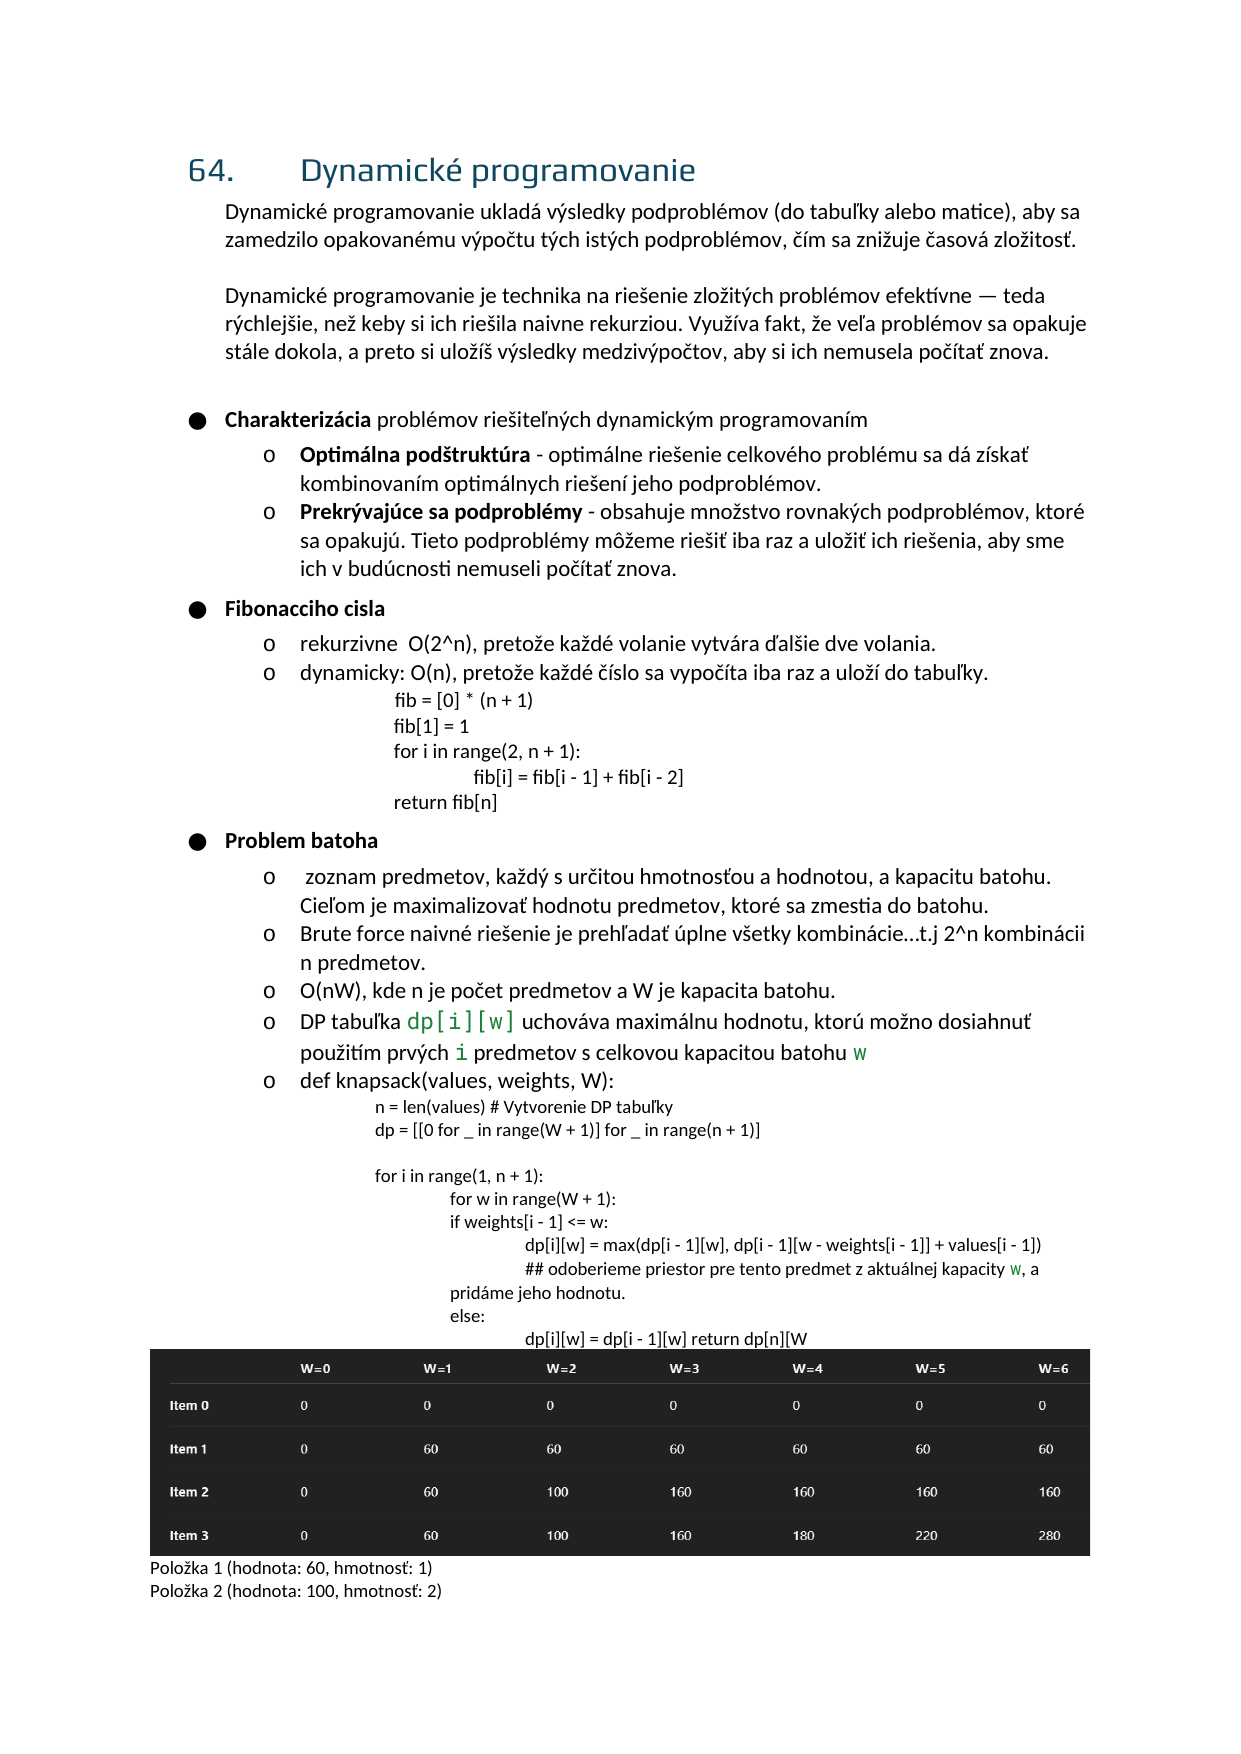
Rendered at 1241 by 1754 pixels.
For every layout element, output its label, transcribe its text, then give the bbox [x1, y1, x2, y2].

list Problem batoha [187, 815, 1090, 862]
text for i in range(2, n + 1): [375, 738, 1090, 764]
text n = len(values) # Vytvorenie DP tabuľky [375, 1096, 1090, 1118]
list def knapsack(values, weights, W): [262, 1066, 1090, 1096]
list Fibonacciho cisla [187, 582, 1090, 629]
text if weights[i - 1] <= w: [375, 1210, 1090, 1233]
text for w in range(W + 1): [375, 1187, 1090, 1210]
text for i in range(1, n + 1): [375, 1164, 1090, 1187]
list rekurzivne O(2^n), pretože každé volanie vytvára ďalšie dve volania. [262, 629, 1090, 658]
text Dynamické programovanie je technika na riešenie zložitých problémov efektívne — teda rýchlejšie, než keby si ich riešila naivne rekurziou. Využíva fakt, že veľa problémov sa opakuje stále dokola, a preto si uložíš výsledky medzivýpočtov, aby si ich nemusela počítať znova. [225, 281, 1090, 365]
text return fib[n] [375, 789, 1090, 815]
list O(nW), kde n je počet predmetov a W je kapacita batohu. [262, 976, 1090, 1005]
list Prekrývajúce sa podproblémy - obsahuje množstvo rovnakých podproblémov, ktoré sa opakujú. Tieto podproblémy môžeme riešiť iba raz a uložiť ich riešenia, aby sme ich v budúcnosti nemuseli počítať znova. [262, 497, 1090, 582]
list Optimálna podštruktúra - optimálne riešenie celkového problému sa dá získať kombinovaním optimálnych riešení jeho podproblémov. [262, 440, 1090, 497]
text Položka 1 (hodnota: 60, hmotnosť: 1) [150, 1556, 1090, 1579]
list zoznam predmetov, každý s určitou hmotnosťou a hodnotou, a kapacitu batohu. Cieľom je maximalizovať hodnotu predmetov, ktoré sa zmestia do batohu. [262, 862, 1090, 919]
picture [150, 1349, 1091, 1556]
text dp[i][w] = dp[i - 1][w] return dp[n][W [450, 1327, 1090, 1349]
text fib[1] = 1 [375, 713, 1090, 738]
text dp = [[0 for _ in range(W + 1)] for _ in range(n + 1)] [375, 1118, 1090, 1141]
text Položka 2 (hodnota: 100, hmotnosť: 2) [150, 1579, 1090, 1602]
text else: [450, 1304, 1090, 1327]
text ## odoberieme priestor pre tento predmet z aktuálnej kapacity w, a pridáme jeho hodnotu. [450, 1256, 1090, 1304]
list dynamicky: O(n), pretože každé číslo sa vypočíta iba raz a uloží do tabuľky. [262, 658, 1090, 688]
text fib = [0] * (n + 1) [375, 688, 1090, 713]
subtitle Dynamické programovanie [187, 150, 1090, 188]
list Brute force naivné riešenie je prehľadať úplne všetky kombinácie…t.j 2^n kombinácii n predmetov. [262, 919, 1090, 976]
list DP tabuľka dp[i][w] uchováva maximálnu hodnotu, ktorú možno dosiahnuť použitím prvých i predmetov s celkovou kapacitou batohu w [262, 1005, 1090, 1066]
text fib[i] = fib[i - 1] + fib[i - 2] [375, 764, 1090, 789]
list Charakterizácia problémov riešiteľných dynamickým programovaním [187, 393, 1090, 440]
text Dynamické programovanie ukladá výsledky podproblémov (do tabuľky alebo matice), aby sa zamedzilo opakovanému výpočtu tých istých podproblémov, čím sa znižuje časová zložitosť. [225, 197, 1090, 253]
text dp[i][w] = max(dp[i - 1][w], dp[i - 1][w - weights[i - 1]] + values[i - 1]) [450, 1233, 1090, 1256]
